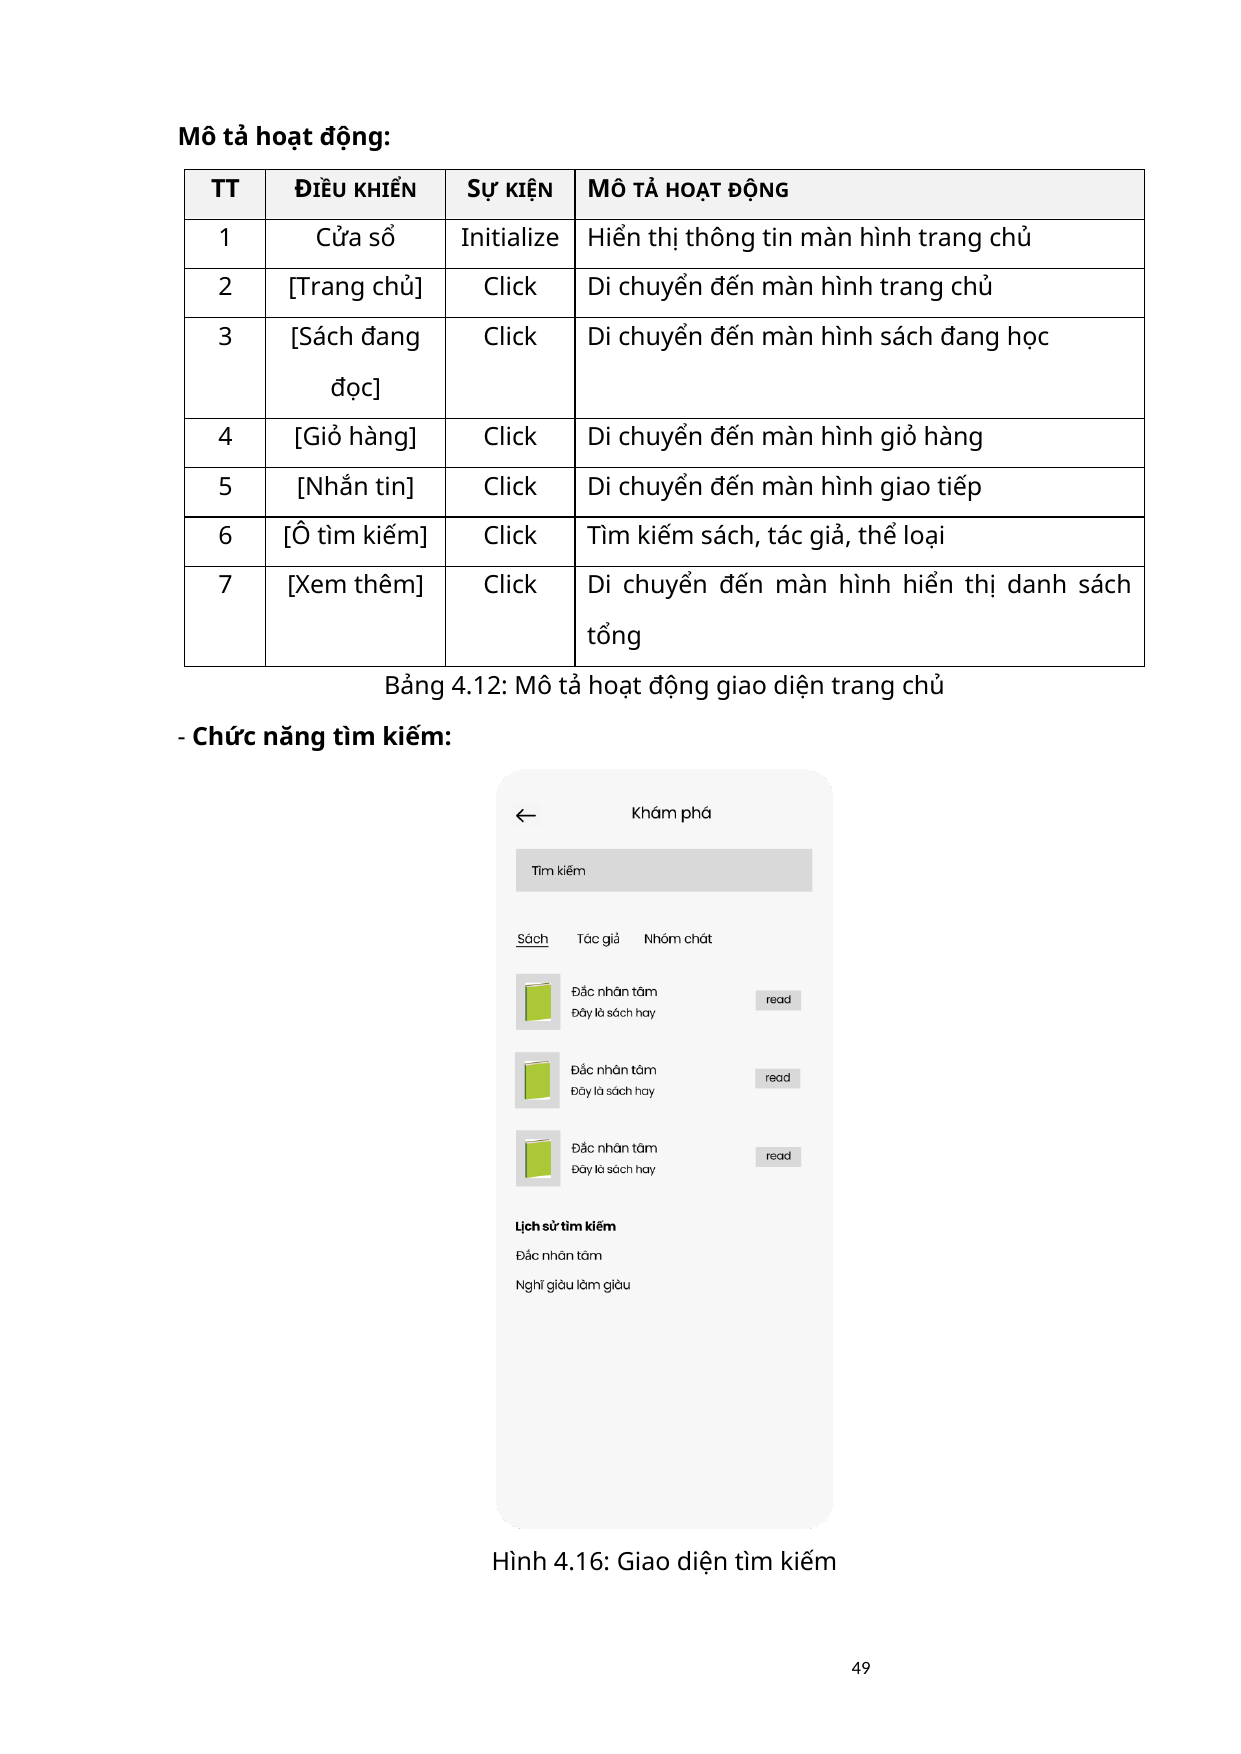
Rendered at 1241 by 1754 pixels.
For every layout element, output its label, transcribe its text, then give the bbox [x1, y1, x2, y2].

table_header TT [185, 170, 265, 218]
table_cell Click [446, 468, 574, 516]
list Mô tả hoạt động: [177, 118, 1152, 152]
table_cell 6 [185, 518, 265, 566]
table_cell 7 [185, 567, 265, 666]
table_cell Di chuyển đến màn hình trang chủ [576, 269, 1144, 317]
list - Chức năng tìm kiếm: [177, 718, 1152, 752]
table_cell [Xem thêm] [266, 567, 445, 666]
table_cell Click [446, 419, 574, 467]
table_cell Di chuyển đến màn hình hiển thị danh sách tổng [576, 567, 1144, 666]
table_header Điều khiển [266, 170, 445, 218]
table_cell Di chuyển đến màn hình sách đang học [576, 318, 1144, 418]
table_cell 5 [185, 468, 265, 516]
table_cell Click [446, 518, 574, 566]
table_cell Di chuyển đến màn hình giỏ hàng [576, 419, 1144, 467]
list Bảng 4.12: Mô tả hoạt động giao diện trang chủ [177, 667, 1152, 701]
table_cell 4 [185, 419, 265, 467]
table_cell Tìm kiếm sách, tác giả, thể loại [576, 518, 1144, 566]
table_cell Click [446, 318, 574, 418]
table_cell [Sách đang đọc] [266, 318, 445, 418]
table_cell [Giỏ hàng] [266, 419, 445, 467]
table_header Sự kiện [446, 170, 574, 218]
table_cell Cửa sổ [266, 220, 445, 268]
table_cell Click [446, 567, 574, 666]
picture [495, 769, 834, 1529]
table_cell 3 [185, 318, 265, 418]
table_cell Click [446, 269, 574, 317]
table_cell [Trang chủ] [266, 269, 445, 317]
table_header Mô tả hoạt động [576, 170, 1144, 218]
list Hình 4.16: Giao diện tìm kiếm [177, 1543, 1152, 1578]
table_cell Di chuyển đến màn hình giao tiếp [576, 468, 1144, 516]
table_cell Hiển thị thông tin màn hình trang chủ [576, 220, 1144, 268]
table_cell [Ô tìm kiếm] [266, 518, 445, 566]
table_cell Initialize [446, 220, 574, 268]
table_cell 1 [185, 220, 265, 268]
table_cell [Nhắn tin] [266, 468, 445, 516]
table_cell 2 [185, 269, 265, 317]
